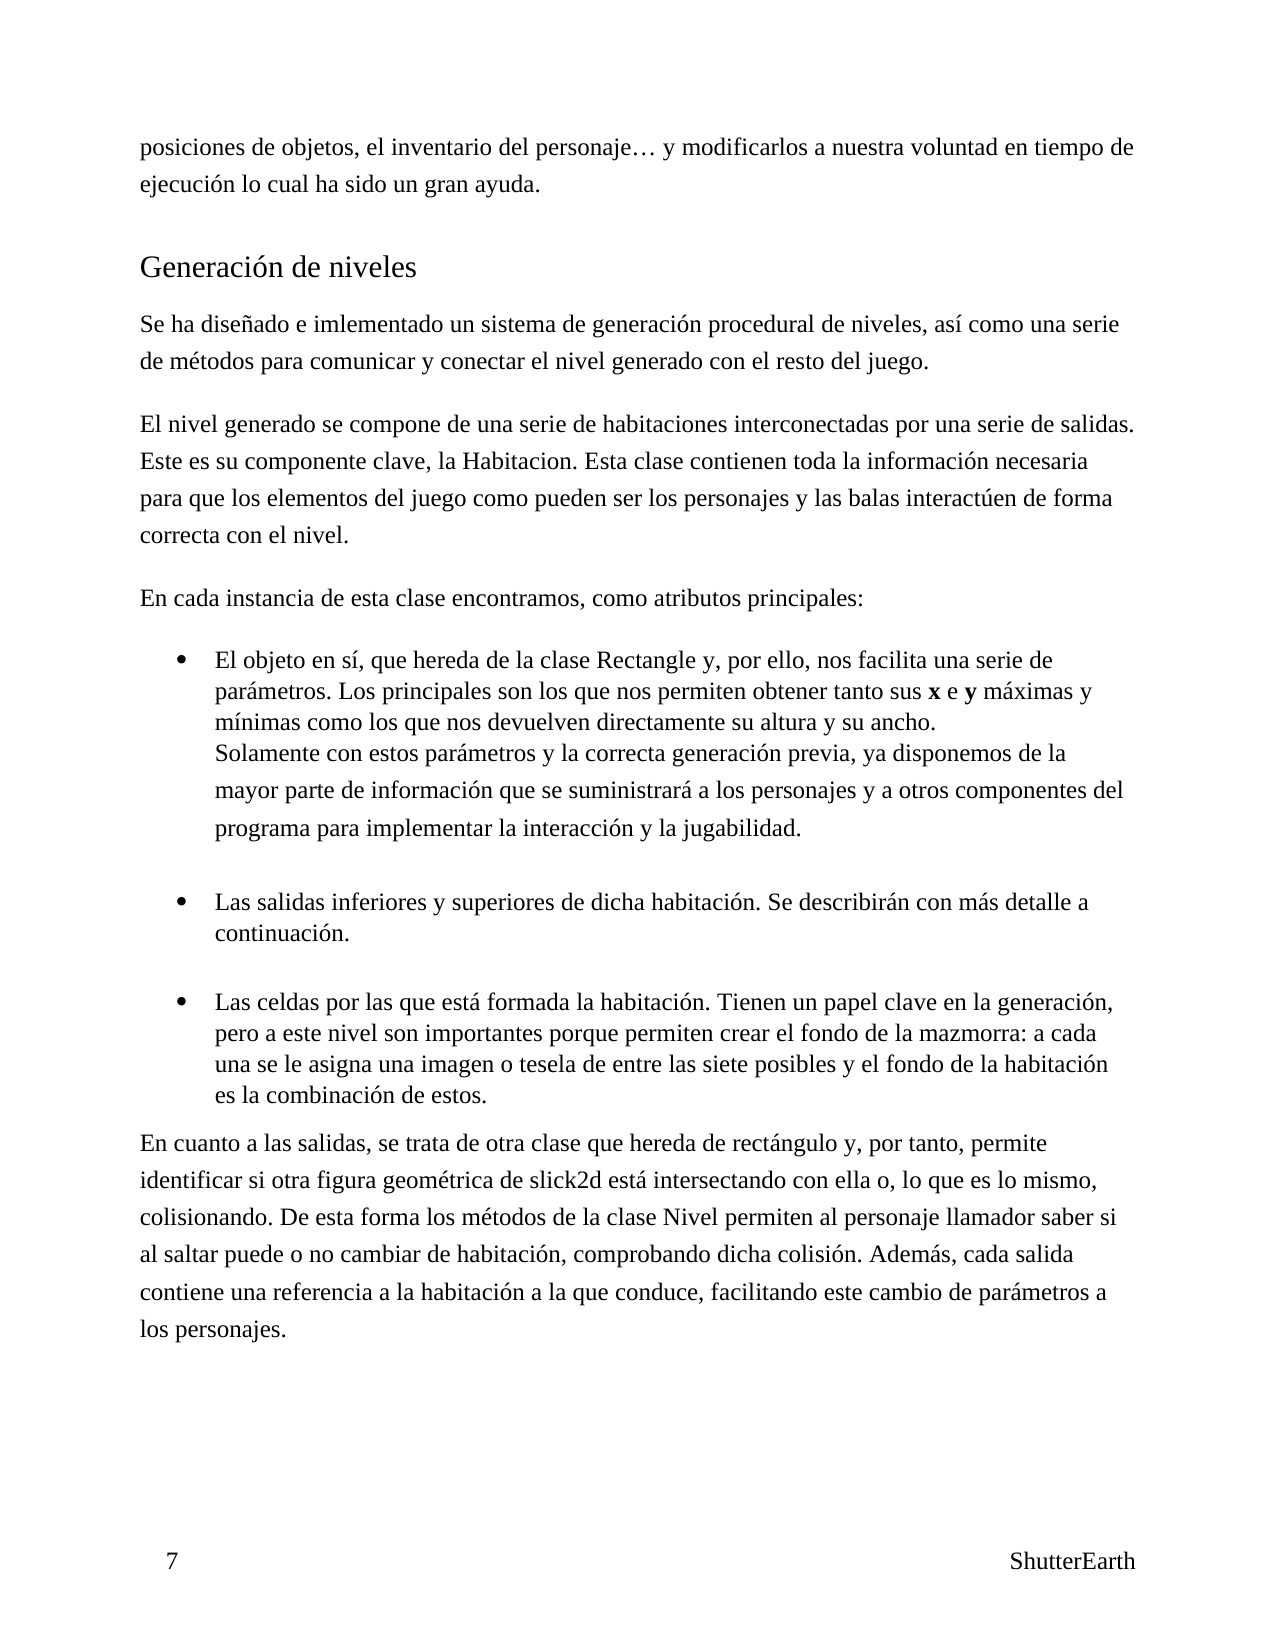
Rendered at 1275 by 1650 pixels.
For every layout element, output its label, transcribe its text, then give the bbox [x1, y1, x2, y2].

list Las salidas inferiores y superiores de dicha habitación. Se describirán con más detalle a continuación. [177, 887, 1136, 947]
list Solamente con estos parámetros y la correcta generación previa, ya disponemos de la mayor parte de información que se suministrará a los personajes y a otros componentes del programa para implementar la interacción y la jugabilidad. [214, 738, 1136, 842]
text En cuanto a las salidas, se trata de otra clase que hereda de rectángulo y, por tanto, permite identificar si otra figura geométrica de slick2d está intersectando con ella o, lo que es lo mismo, colisionando. De esta forma los métodos de la clase Nivel permiten al personaje llamador saber si al saltar puede o no cambiar de habitación, comprobando dicha colisión. Además, cada salida contiene una referencia a la habitación a la que conduce, facilitando este cambio de parámetros a los personajes. [139, 1128, 1136, 1343]
text El nivel generado se compone de una serie de habitaciones interconectadas por una serie de salidas. Este es su componente clave, la Habitacion. Esta clase contienen toda la información necesaria para que los elementos del juego como pueden ser los personajes y las balas interactúen de forma correcta con el nivel. [139, 409, 1136, 549]
text En cada instancia de esta clase encontramos, como atributos principales: [139, 583, 1136, 612]
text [139, 132, 1136, 198]
subtitle Generación de niveles [139, 248, 1136, 284]
text Se ha diseñado e imlementado un sistema de generación procedural de niveles, así como una serie de métodos para comunicar y conectar el nivel generado con el resto del juego. [139, 309, 1136, 375]
list El objeto en sí, que hereda de la clase Rectangle y, por ello, nos facilita una serie de parámetros. Los principales son los que nos permiten obtener tanto sus x e y máximas y mínimas como los que nos devuelven directamente su altura y su ancho. [177, 645, 1136, 736]
list Las celdas por las que está formada la habitación. Tienen un papel clave en la generación, pero a este nivel son importantes porque permiten crear el fondo de la mazmorra: a cada una se le asigna una imagen o tesela de entre las siete posibles y el fondo de la habitación es la combinación de estos. [177, 987, 1136, 1109]
